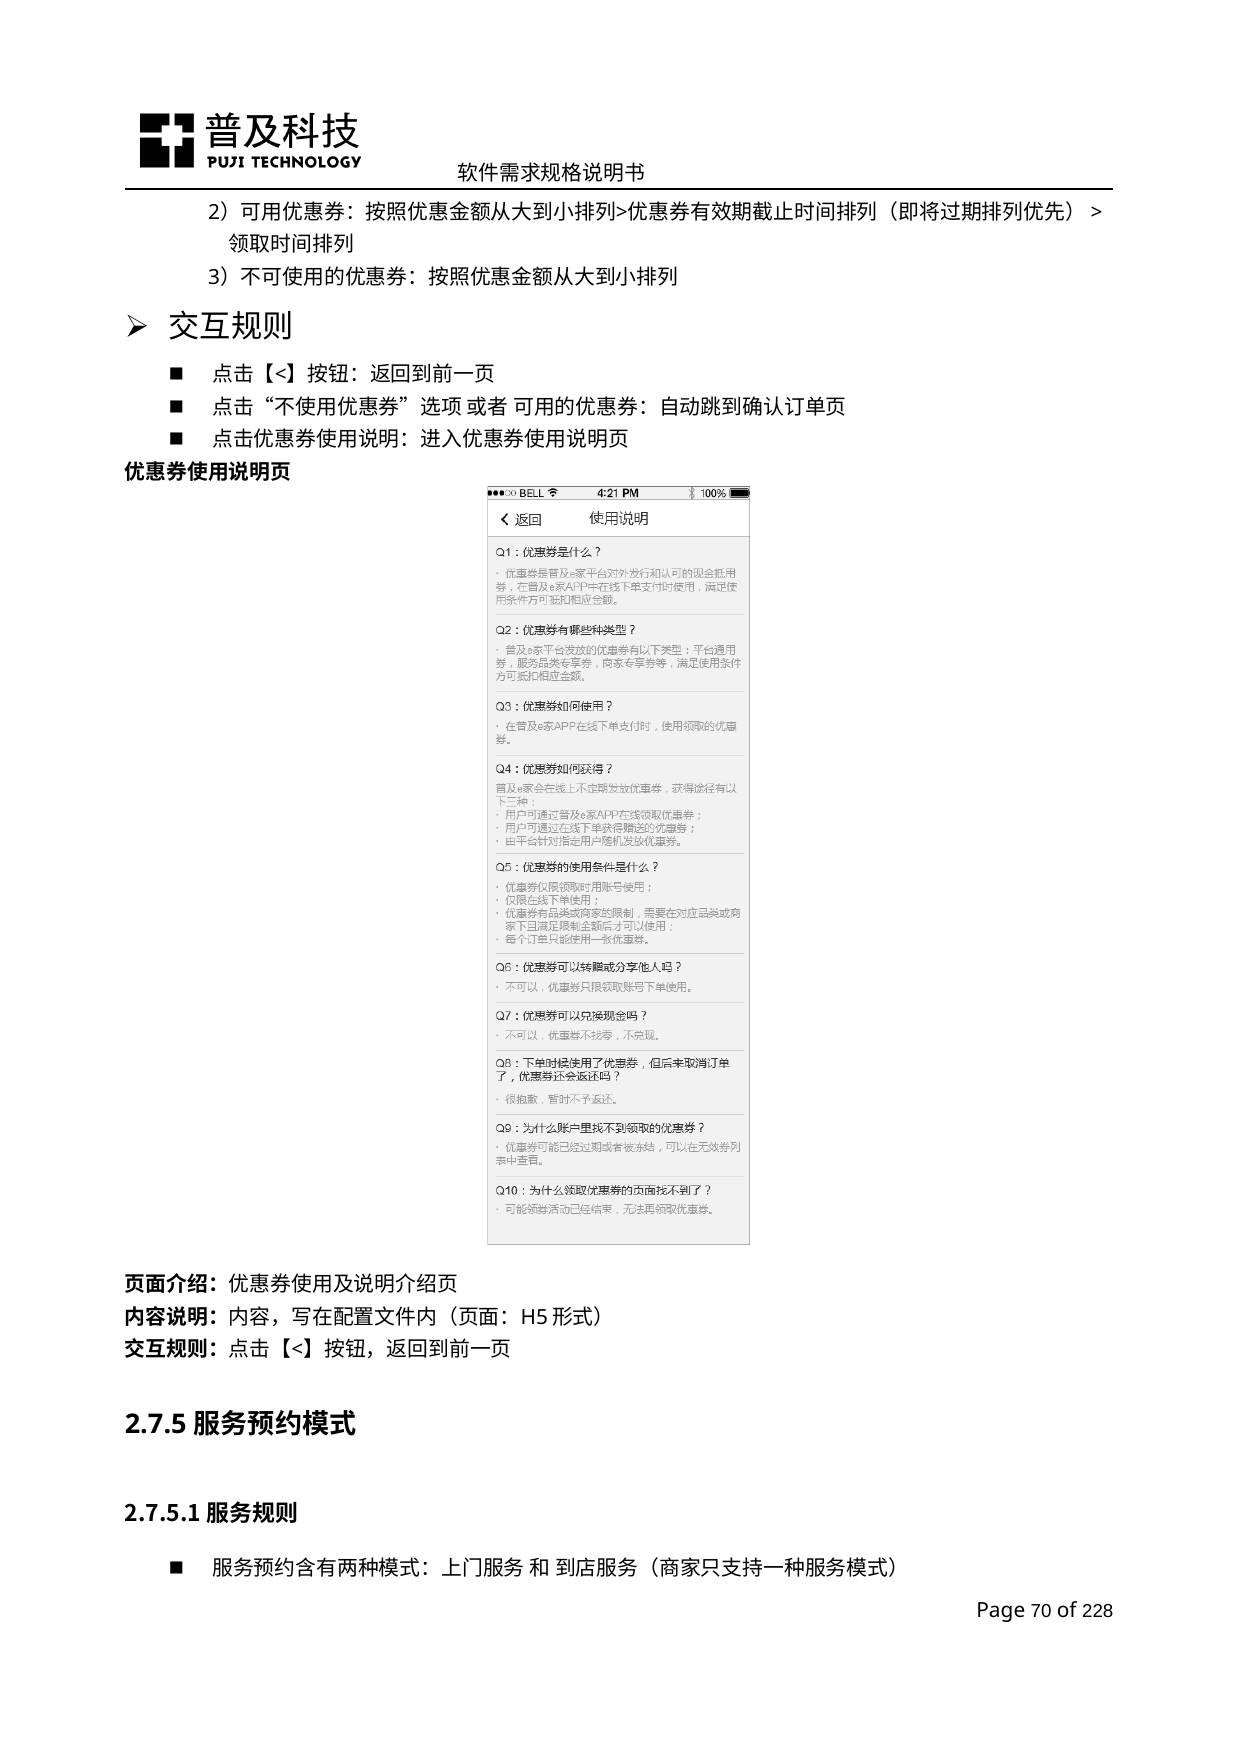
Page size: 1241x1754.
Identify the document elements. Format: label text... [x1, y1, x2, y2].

text 3）不可使用的优惠券：按照优惠金额从大到小排列 [124, 259, 1113, 291]
list 点击【<】按钮：返回到前一页 [168, 356, 1113, 389]
picture [124, 103, 365, 180]
list 服务预约含有两种模式：上门服务 和 到店服务（商家只支持一种服务模式） [168, 1550, 1113, 1583]
text 2）可用优惠券：按照优惠金额从大到小排列>优惠券有效期截止时间排列（即将过期排列优先） > 领取时间排列 [208, 194, 1113, 259]
list 点击“不使用优惠券”选项 或者 可用的优惠券：自动跳到确认订单页 [168, 389, 1113, 421]
list 点击优惠券使用说明：进入优惠券使用说明页 [168, 421, 1113, 454]
list 优惠券使用说明页 [124, 454, 1113, 486]
text 交互规则：点击【<】按钮，返回到前一页 [124, 1331, 1113, 1364]
subtitle 服务预约模式 [124, 1389, 1113, 1454]
text 页面介绍：优惠券使用及说明介绍页 [124, 1266, 1113, 1299]
subtitle 服务规则 [124, 1479, 1113, 1544]
text 内容说明：内容，写在配置文件内（页面：H5形式） [124, 1299, 1113, 1331]
picture [487, 486, 750, 1245]
list 交互规则 [124, 291, 1113, 356]
